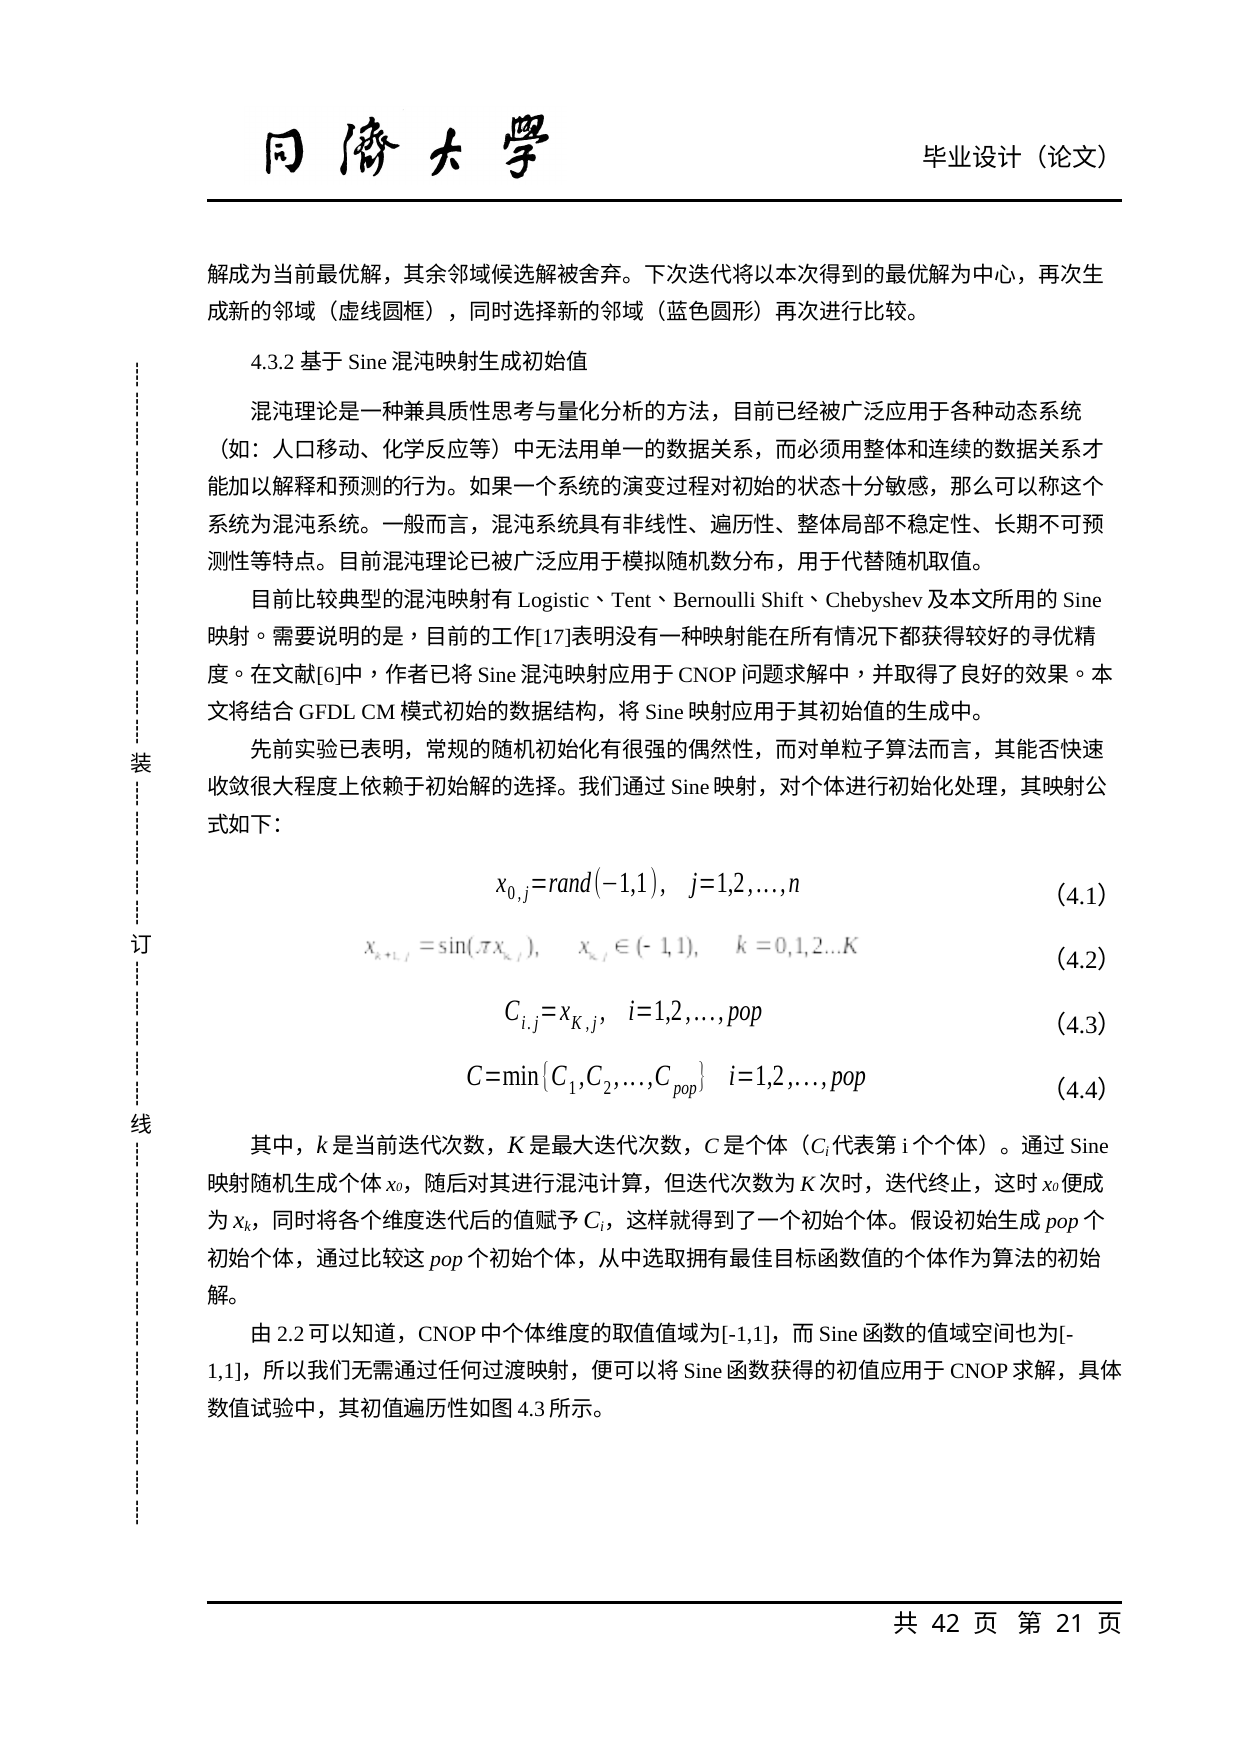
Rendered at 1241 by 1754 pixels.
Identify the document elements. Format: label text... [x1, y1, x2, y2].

text 目前比较典型的混沌映射有Logistic、Tent、Bernoulli Shift、Chebyshev及本文所用的Sine映射。需要说明的是，目前的工作[17]表明没有一种映射能在所有情况下都获得较好的寻优精度。在文献[6]中，作者已将Sine混沌映射应用于CNOP问题求解中，并取得了良好的效果。本文将结合GFDL CM模式初始的数据结构，将Sine映射应用于其初始值的生成中。 [207, 577, 1122, 727]
text （4.2） [207, 930, 1122, 976]
text 其中，k是当前迭代次数，K是最大迭代次数，C是个体（Ci代表第i个个体）。通过Sine映射随机生成个体x0，随后对其进行混沌计算，但迭代次数为K次时，迭代终止，这时x0便成为xk，同时将各个维度迭代后的值赋予Ci，这样就得到了一个初始个体。假设初始生成pop个初始个体，通过比较这pop个初始个体，从中选取拥有最佳目标函数值的个体作为算法的初始解。 [207, 1124, 1122, 1311]
text 混沌理论是一种兼具质性思考与量化分析的方法，目前已经被广泛应用于各种动态系统（如：人口移动、化学反应等）中无法用单一的数据关系，而必须用整体和连续的数据关系才能加以解释和预测的行为。如果一个系统的演变过程对初始的状态十分敏感，那么可以称这个系统为混沌系统。一般而言，混沌系统具有非线性、遍历性、整体局部不稳定性、长期不可预测性等特点。目前混沌理论已被广泛应用于模拟随机数分布，用于代替随机取值。 [207, 390, 1122, 577]
text （4.1） [207, 865, 1122, 912]
picture [244, 106, 567, 185]
subtitle 4.3.2 基于Sine混沌映射生成初始值 [207, 340, 1122, 377]
text 由2.2可以知道，CNOP中个体维度的取值值域为[-1,1]，而Sine函数的值域空间也为[-1,1]，所以我们无需通过任何过渡映射，便可以将Sine函数获得的初值应用于CNOP求解，具体数值试验中，其初值遍历性如图4.3所示。 [207, 1311, 1122, 1424]
text （4.4） [207, 1059, 1122, 1106]
text （4.3） [207, 994, 1122, 1041]
text 先前实验已表明，常规的随机初始化有很强的偶然性，而对单粒子算法而言，其能否快速收敛很大程度上依赖于初始解的选择。我们通过Sine映射，对个体进行初始化处理，其映射公式如下： [207, 727, 1122, 840]
